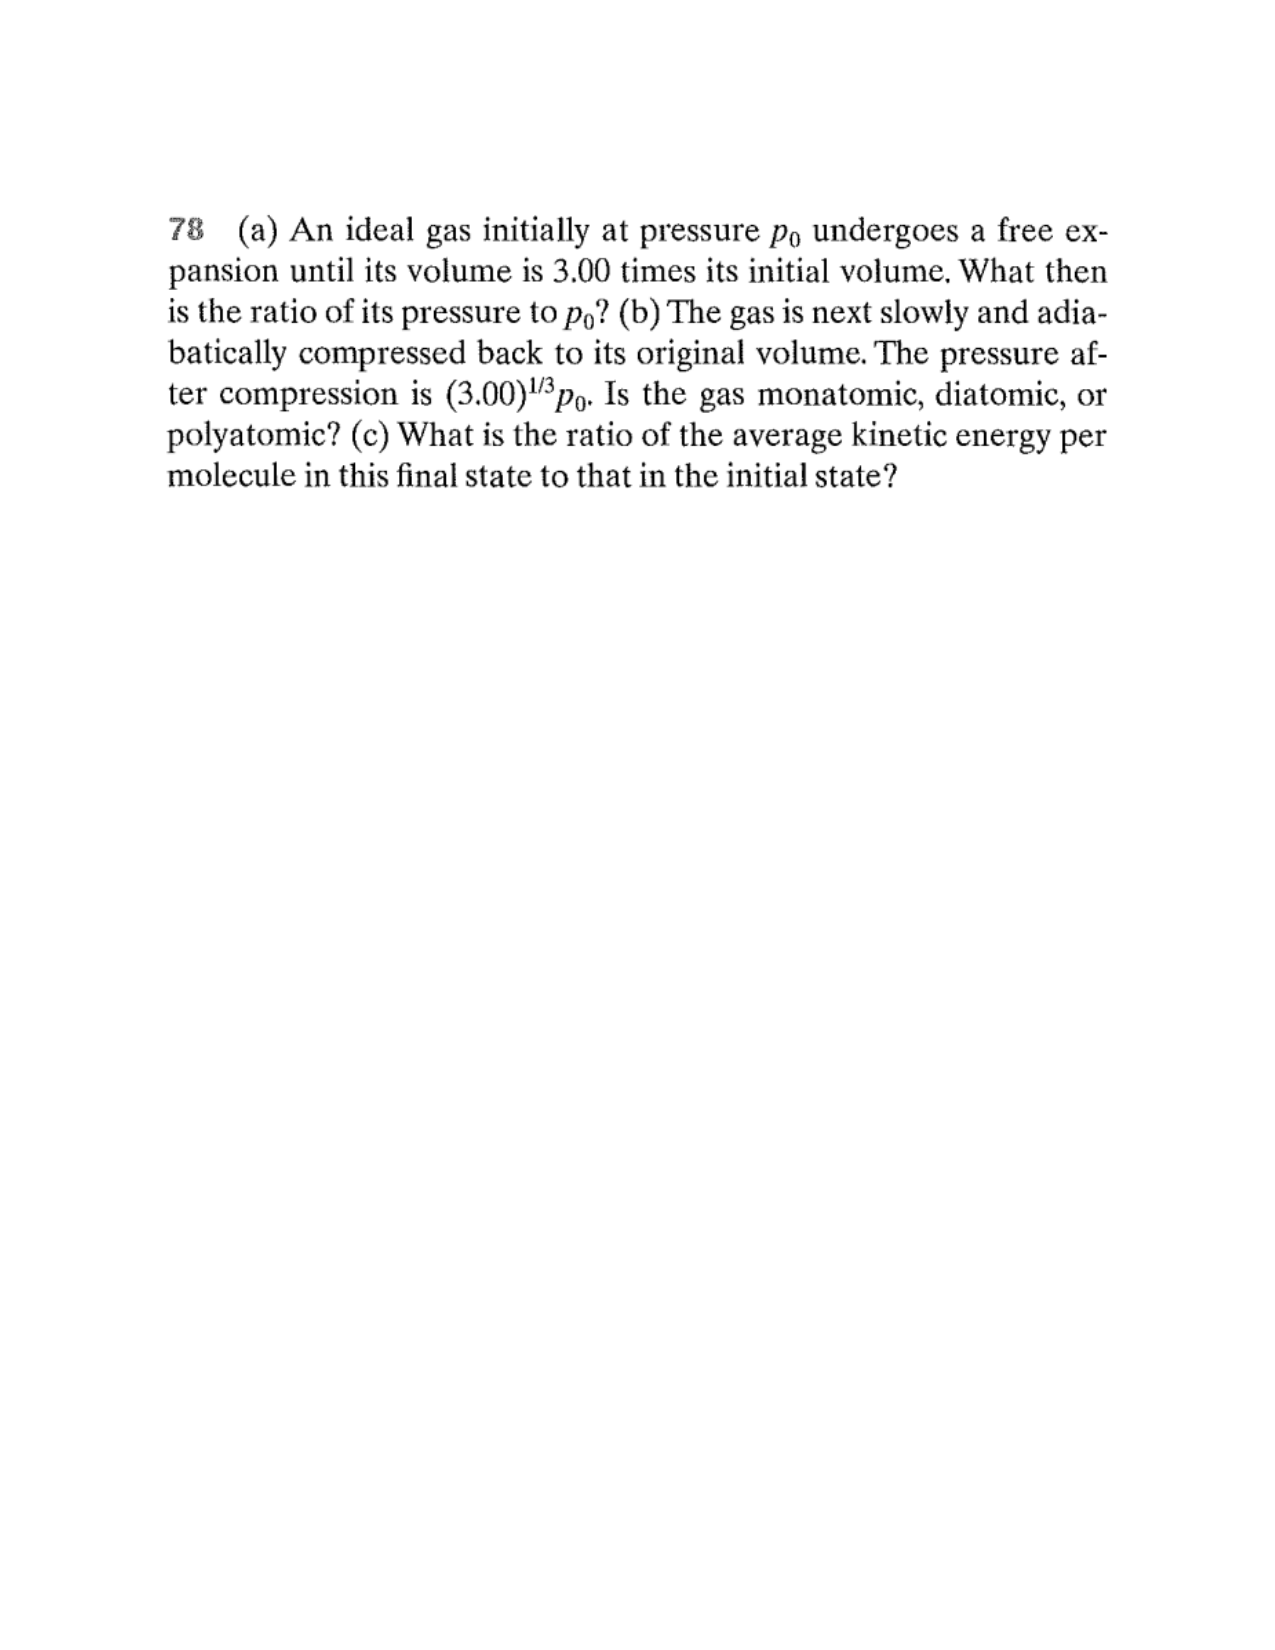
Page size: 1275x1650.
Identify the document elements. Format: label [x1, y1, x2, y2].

picture [150, 196, 1125, 500]
